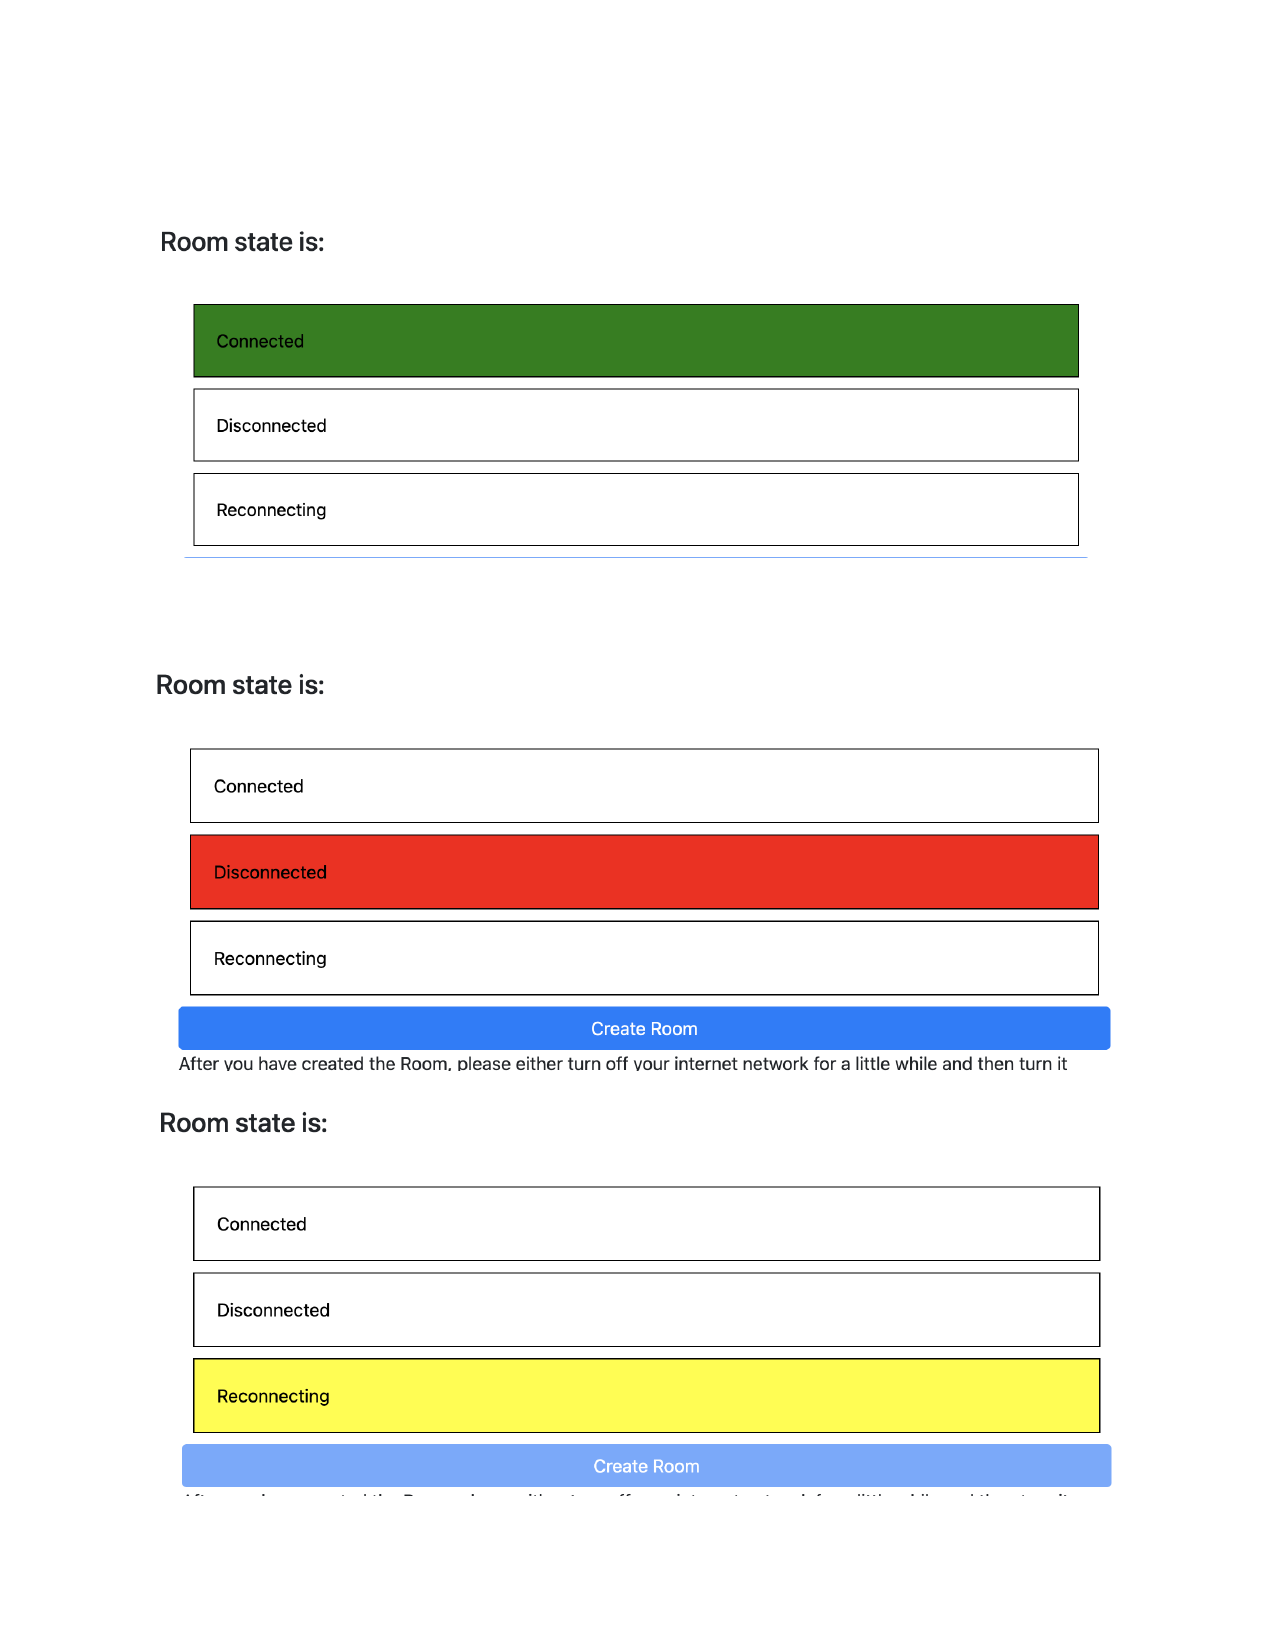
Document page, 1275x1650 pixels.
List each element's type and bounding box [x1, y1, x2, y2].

picture [150, 1108, 1125, 1496]
picture [150, 226, 1125, 558]
picture [150, 670, 1125, 1071]
